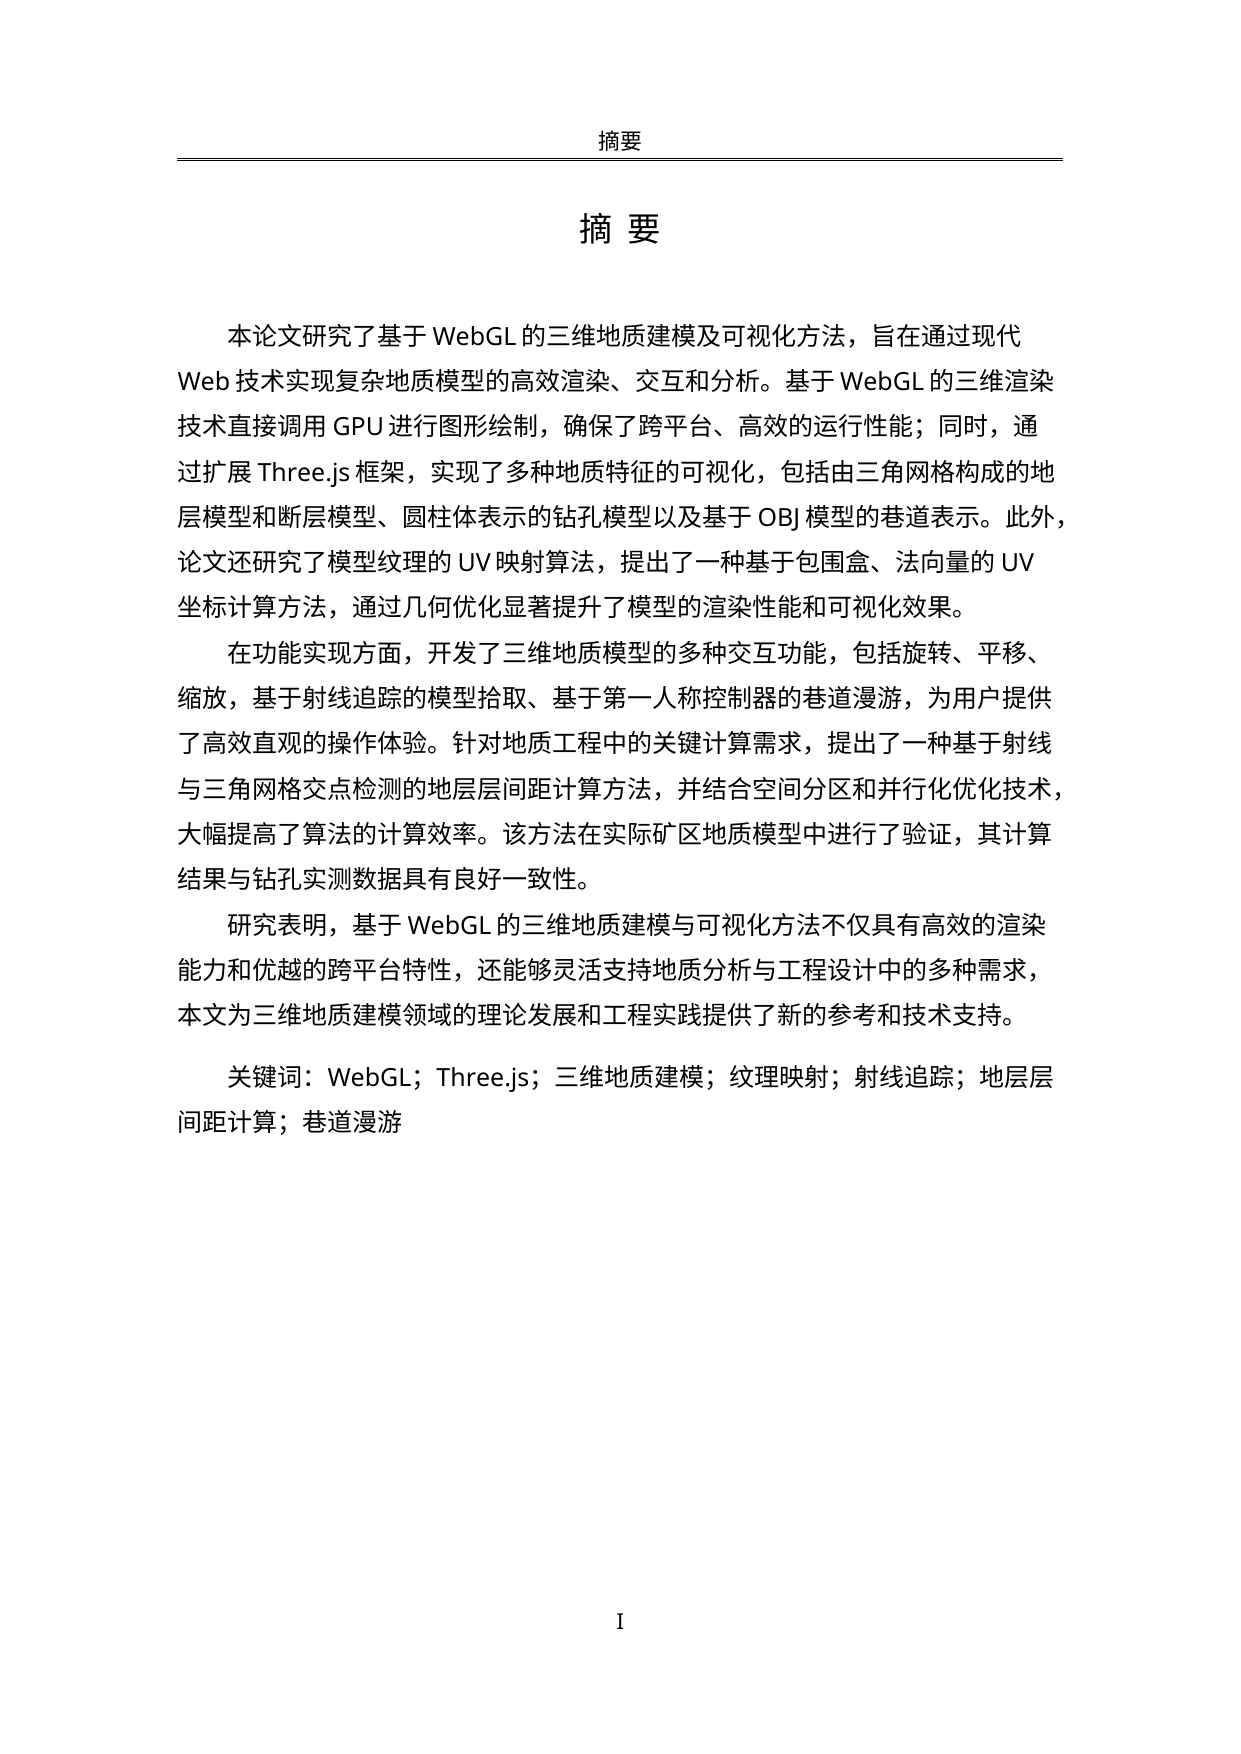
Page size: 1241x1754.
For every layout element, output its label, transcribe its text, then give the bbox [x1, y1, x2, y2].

text 关键词：WebGL；Three.js；三维地质建模；纹理映射；射线追踪；地层层间距计算；巷道漫游 [177, 1057, 1063, 1139]
text 摘 要 [177, 194, 1063, 259]
text 在功能实现方面，开发了三维地质模型的多种交互功能，包括旋转、平移、缩放，基于射线追踪的模型拾取、基于第一人称控制器的巷道漫游，为用户提供了高效直观的操作体验。针对地质工程中的关键计算需求，提出了一种基于射线与三角网格交点检测的地层层间距计算方法，并结合空间分区和并行化优化技术，大幅提高了算法的计算效率。该方法在实际矿区地质模型中进行了验证，其计算结果与钻孔实测数据具有良好一致性。 [177, 633, 1063, 896]
text 本论文研究了基于WebGL的三维地质建模及可视化方法，旨在通过现代Web技术实现复杂地质模型的高效渲染、交互和分析。基于WebGL的三维渲染技术直接调用GPU进行图形绘制，确保了跨平台、高效的运行性能；同时，通过扩展Three.js框架，实现了多种地质特征的可视化，包括由三角网格构成的地层模型和断层模型、圆柱体表示的钻孔模型以及基于OBJ模型的巷道表示。此外，论文还研究了模型纹理的UV映射算法，提出了一种基于包围盒、法向量的UV坐标计算方法，通过几何优化显著提升了模型的渲染性能和可视化效果。 [177, 316, 1063, 624]
text 研究表明，基于WebGL的三维地质建模与可视化方法不仅具有高效的渲染能力和优越的跨平台特性，还能够灵活支持地质分析与工程设计中的多种需求，本文为三维地质建模领域的理论发展和工程实践提供了新的参考和技术支持。 [177, 905, 1063, 1032]
